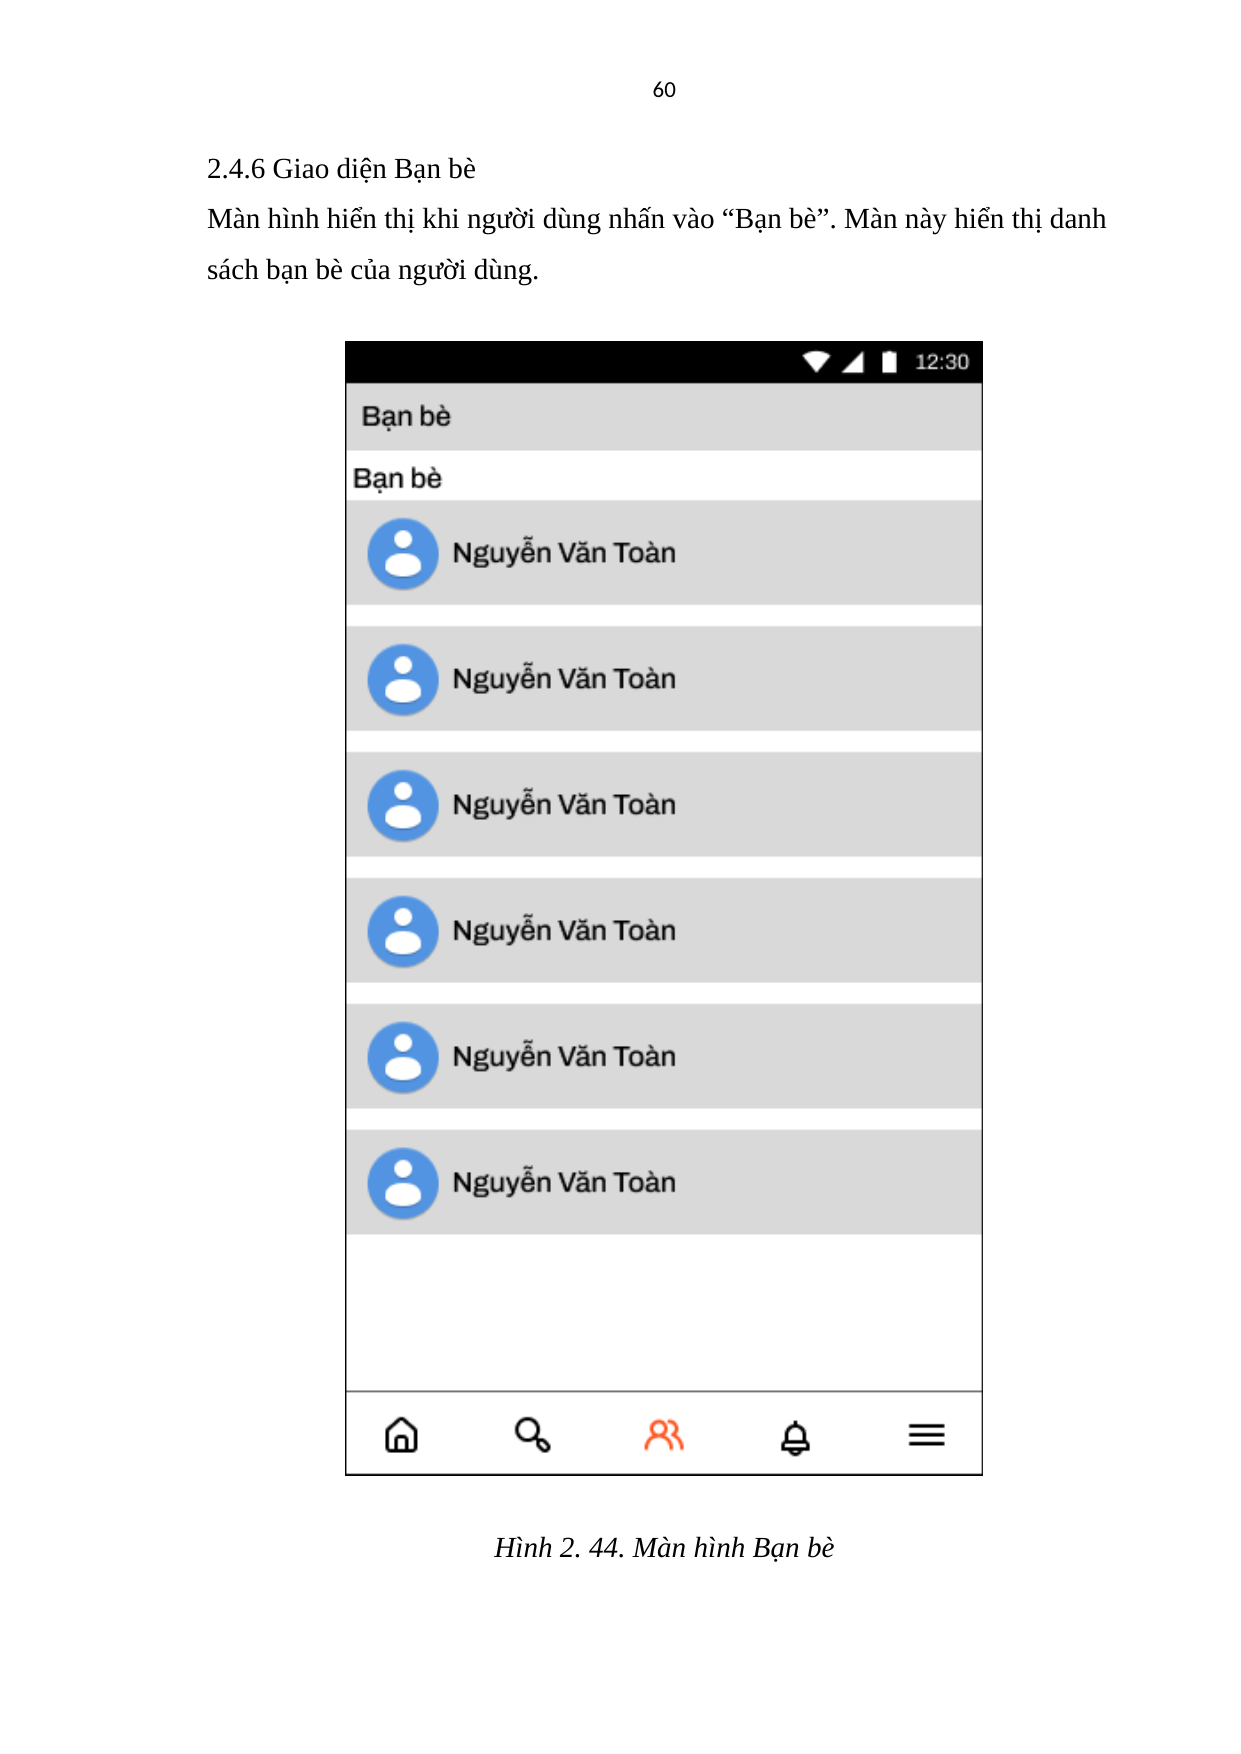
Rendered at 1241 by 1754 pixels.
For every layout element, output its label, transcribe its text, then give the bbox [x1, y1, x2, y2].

subtitle 2.4.6 Giao diện Bạn bè [207, 151, 1121, 185]
text Màn hình hiển thị khi người dùng nhấn vào “Bạn bè”. Màn này hiển thị danh sách bạn bè của người dùng. [207, 202, 1121, 285]
text Hình 2. 44. Màn hình Bạn bè [207, 1530, 1121, 1563]
picture [345, 341, 983, 1476]
